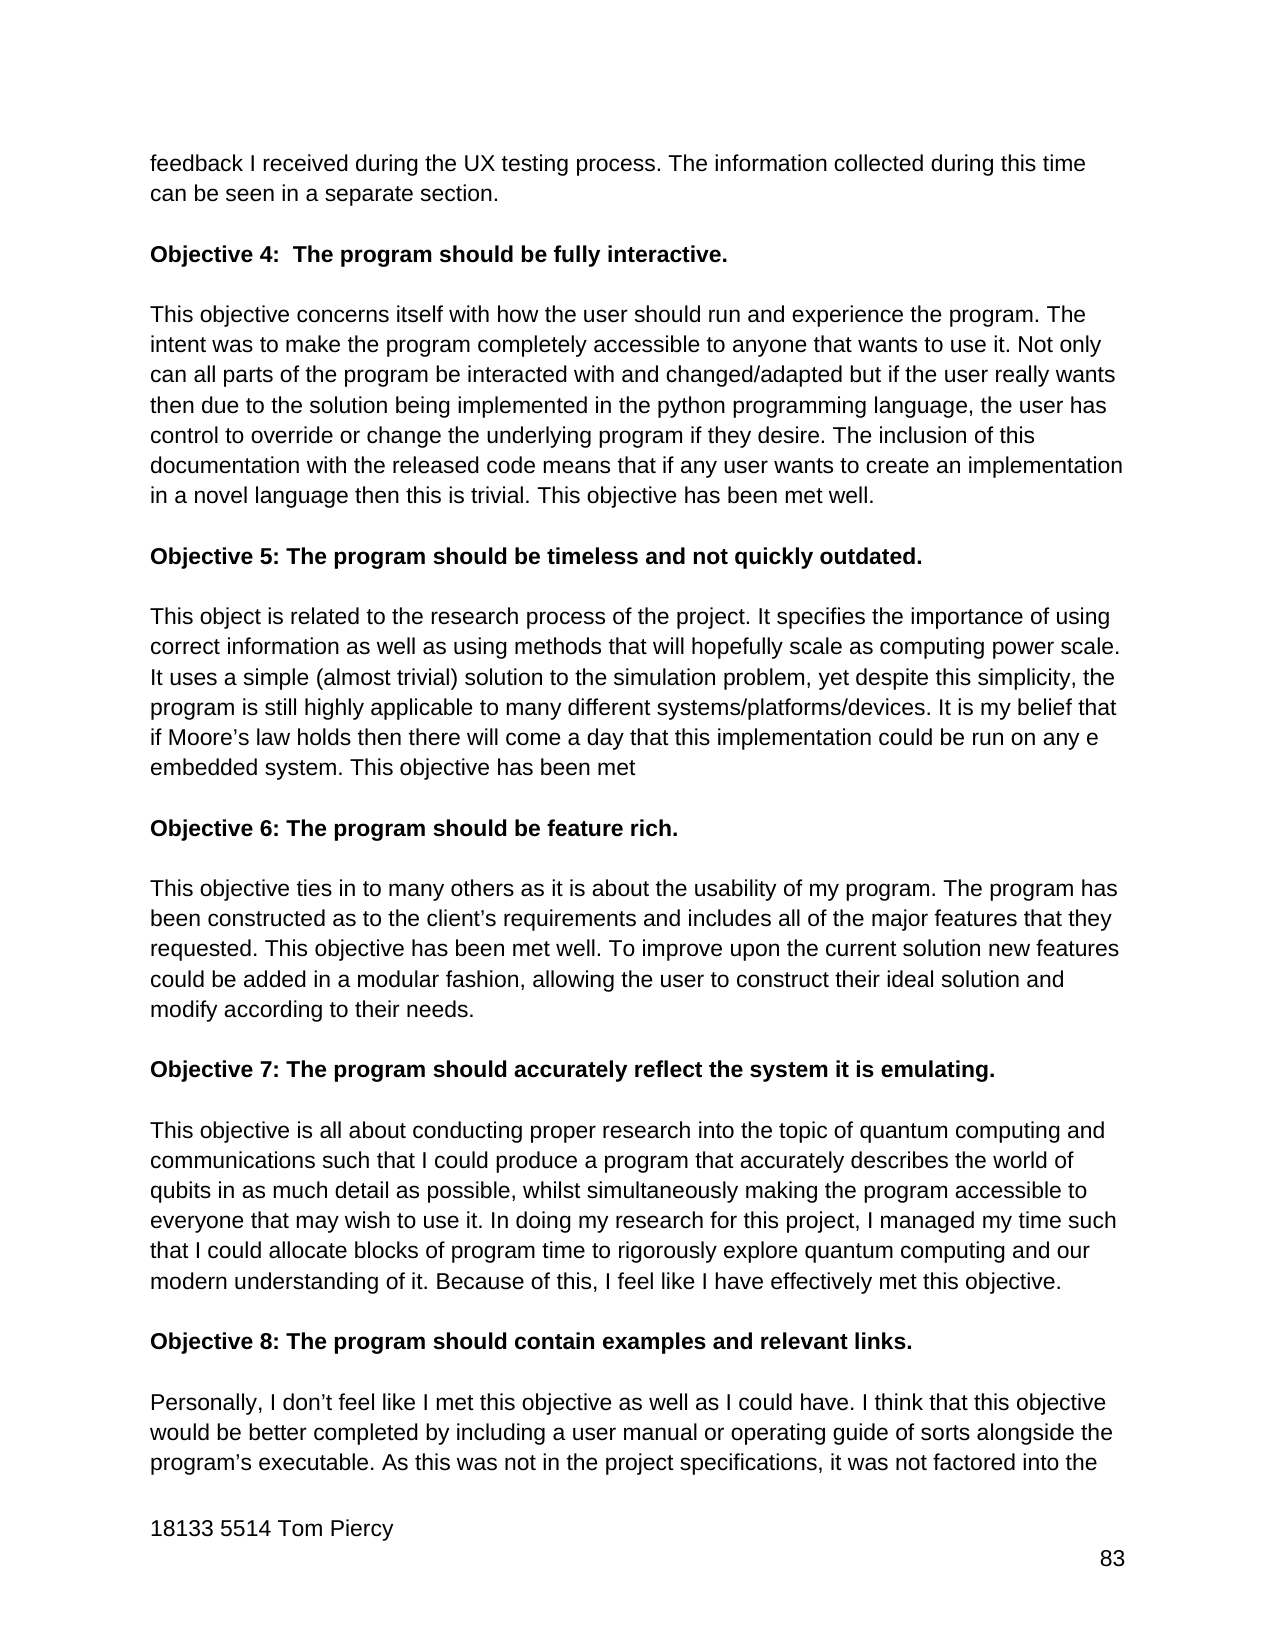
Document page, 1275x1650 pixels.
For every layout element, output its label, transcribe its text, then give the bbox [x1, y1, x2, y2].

text Objective 6: The program should be feature rich. [150, 814, 1125, 841]
text This objective is all about conducting proper research into the topic of quantum computing and communications such that I could produce a program that accurately describes the world of qubits in as much detail as possible, whilst simultaneously making the program accessible to everyone that may wish to use it. In doing my research for this project, I managed my time such that I could allocate blocks of program time to rigorously explore quantum computing and our modern understanding of it. Because of this, I feel like I have effectively met this objective. [150, 1117, 1125, 1294]
text This objective concerns itself with how the user should run and experience the program. The intent was to make the program completely accessible to anyone that wants to use it. Not only can all parts of the program be interacted with and changed/adapted but if the user really wants then due to the solution being implemented in the python programming language, the user has control to override or change the underlying program if they desire. The inclusion of this documentation with the released code means that if any user wants to create an implementation in a novel language then this is trivial. This objective has been met well. [150, 301, 1125, 509]
text This object is related to the research process of the project. It specifies the importance of using correct information as well as using methods that will hopefully scale as computing power scale. It uses a simple (almost trivial) solution to the simulation problem, yet despite this simplicity, the program is still highly applicable to many different systems/platforms/devices. It is my belief that if Moore’s law holds then there will come a day that this implementation could be run on any e embedded system. This objective has been met [150, 603, 1125, 781]
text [150, 150, 1125, 207]
text Objective 4: The program should be fully interactive. [150, 241, 1125, 267]
text Objective 7: The program should accurately reflect the system it is emulating. [150, 1056, 1125, 1083]
text Objective 8: The program should contain examples and relevant links. [150, 1328, 1125, 1354]
text Objective 5: The program should be timeless and not quickly outdated. [150, 543, 1125, 569]
text This objective ties in to many others as it is about the usability of my program. The program has been constructed as to the client’s requirements and includes all of the major features that they requested. This objective has been met well. To improve upon the current solution new features could be added in a modular fashion, allowing the user to construct their ideal solution and modify according to their needs. [150, 875, 1125, 1022]
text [150, 1388, 1125, 1475]
